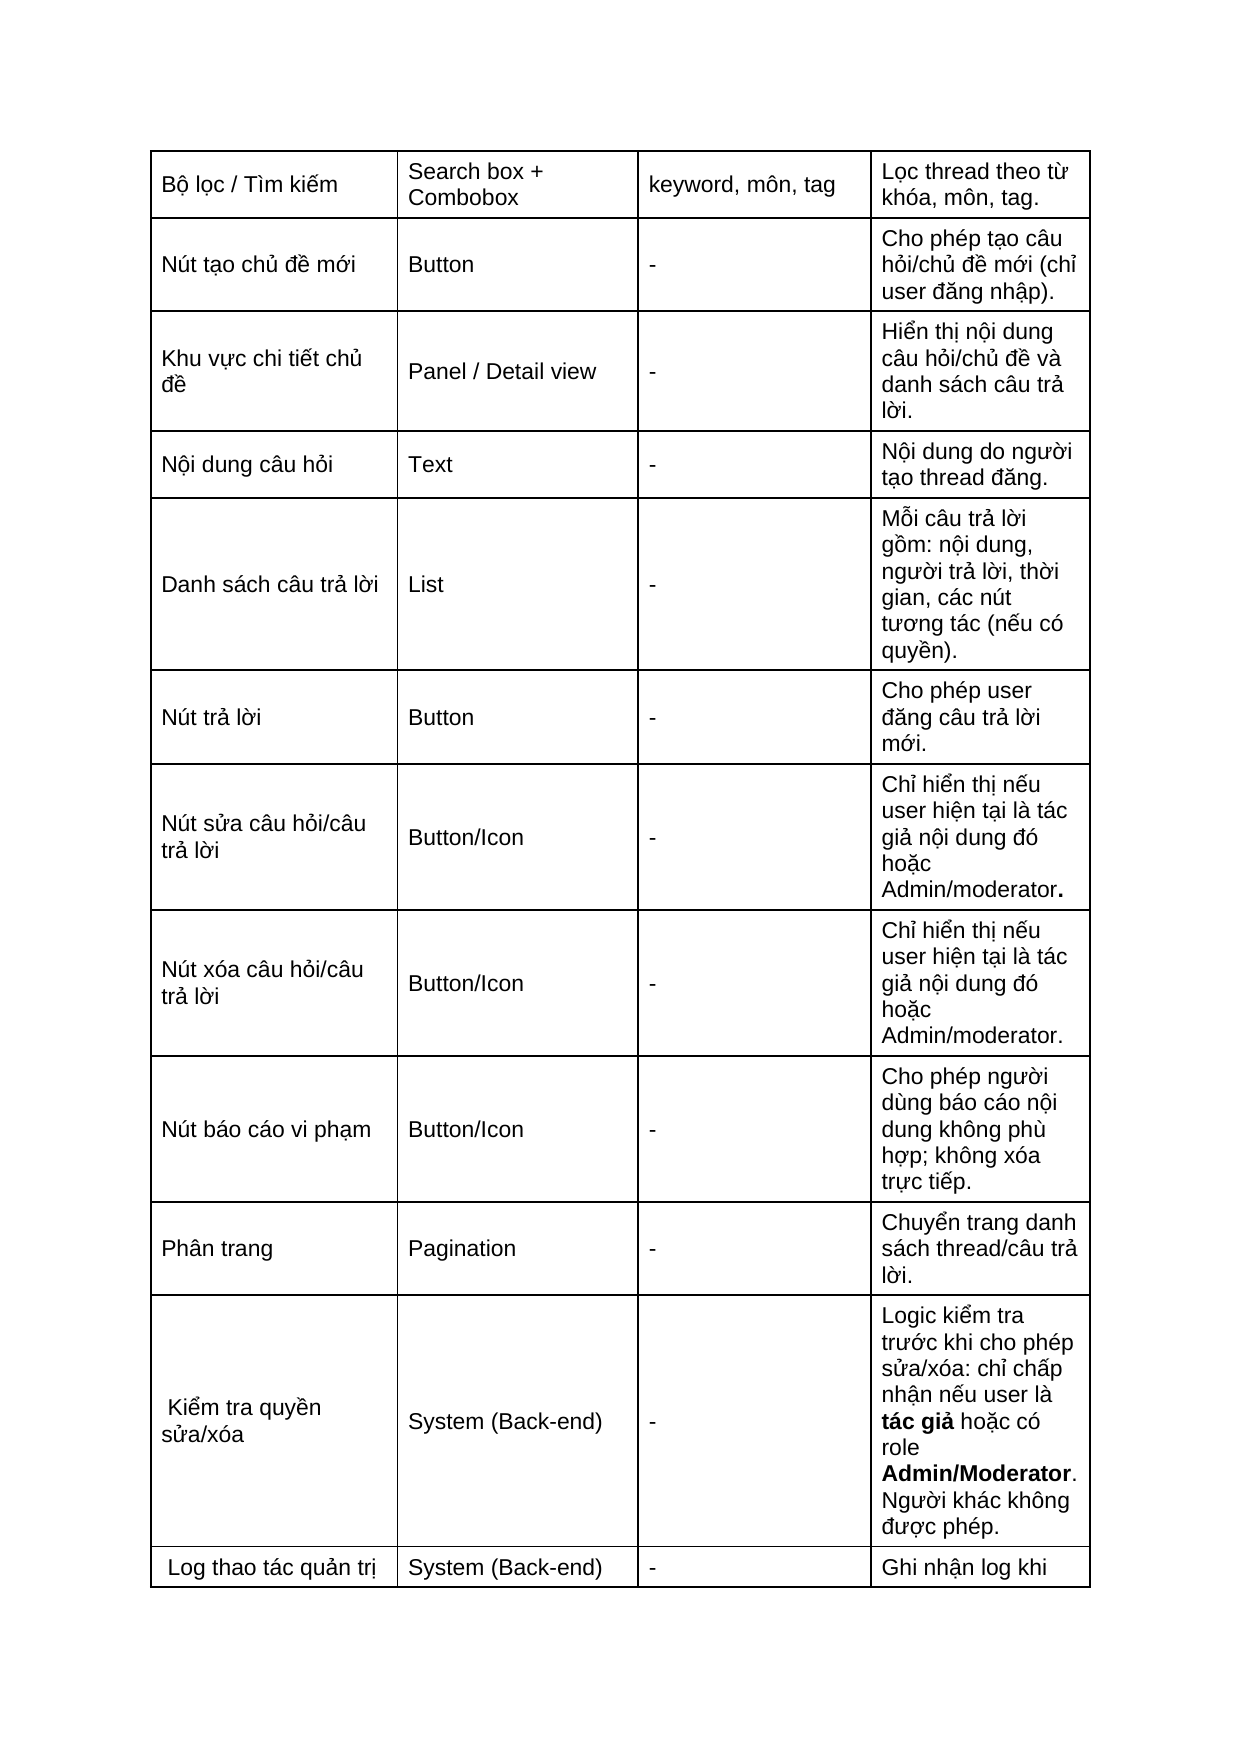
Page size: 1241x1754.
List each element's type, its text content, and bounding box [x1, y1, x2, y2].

table_cell - [639, 312, 870, 430]
table_cell - [639, 219, 870, 310]
table_cell Button/Icon [398, 911, 637, 1055]
table_cell Button/Icon [398, 1057, 637, 1201]
table_cell Phân trang [152, 1203, 397, 1294]
table_cell Nội dung câu hỏi [152, 432, 397, 497]
table_cell - [639, 432, 870, 497]
table_cell Nút xóa câu hỏi/câu trả lời [152, 911, 397, 1055]
table_cell Nút trả lời [152, 671, 397, 763]
table_cell Cho phép tạo câu hỏi/chủ đề mới (chỉ user đăng nhập). [872, 219, 1089, 310]
table_cell - [639, 1547, 870, 1586]
table_cell Pagination [398, 1203, 637, 1294]
table_cell Search box + Combobox [398, 152, 637, 217]
table_cell - [639, 911, 870, 1055]
table_cell Kiểm tra quyền sửa/xóa [152, 1296, 397, 1546]
table_cell - [639, 671, 870, 763]
table_cell Danh sách câu trả lời [152, 499, 397, 669]
table_cell keyword, môn, tag [639, 152, 870, 217]
table_cell List [398, 499, 637, 669]
table_cell Button [398, 219, 637, 310]
table_cell Hiển thị nội dung câu hỏi/chủ đề và danh sách câu trả lời. [872, 312, 1089, 430]
table_cell Panel / Detail view [398, 312, 637, 430]
table_cell - [639, 1203, 870, 1294]
table_cell Button [398, 671, 637, 763]
table_cell Cho phép người dùng báo cáo nội dung không phù hợp; không xóa trực tiếp. [872, 1057, 1089, 1201]
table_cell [152, 1547, 397, 1586]
table_cell Lọc thread theo từ khóa, môn, tag. [872, 152, 1089, 217]
table_cell Nội dung do người tạo thread đăng. [872, 432, 1089, 497]
table_cell Button/Icon [398, 765, 637, 909]
table_cell Chuyển trang danh sách thread/câu trả lời. [872, 1203, 1089, 1294]
table_cell System (Back-end) [398, 1547, 637, 1586]
table_cell - [639, 1057, 870, 1201]
table_cell Khu vực chi tiết chủ đề [152, 312, 397, 430]
table_cell Nút báo cáo vi phạm [152, 1057, 397, 1201]
table_cell Cho phép user đăng câu trả lời mới. [872, 671, 1089, 763]
table_cell Logic kiểm tra trước khi cho phép sửa/xóa: chỉ chấp nhận nếu user là tác giả hoặc có role Admin/Moderator. Người khác không được phép. [872, 1296, 1089, 1546]
table_cell System (Back-end) [398, 1296, 637, 1546]
table_cell Nút sửa câu hỏi/câu trả lời [152, 765, 397, 909]
table_cell Text [398, 432, 637, 497]
table_cell Chỉ hiển thị nếu user hiện tại là tác giả nội dung đó hoặc Admin/moderator. [872, 765, 1089, 909]
table_cell Nút tạo chủ đề mới [152, 219, 397, 310]
table_cell - [639, 1296, 870, 1546]
table_cell - [639, 499, 870, 669]
table_cell - [639, 765, 870, 909]
table_cell Mỗi câu trả lời gồm: nội dung, người trả lời, thời gian, các nút tương tác (nếu có quyền). [872, 499, 1089, 669]
table_cell Chỉ hiển thị nếu user hiện tại là tác giả nội dung đó hoặc Admin/moderator. [872, 911, 1089, 1055]
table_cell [872, 1547, 1089, 1586]
table_cell Bộ lọc / Tìm kiếm [152, 152, 397, 217]
